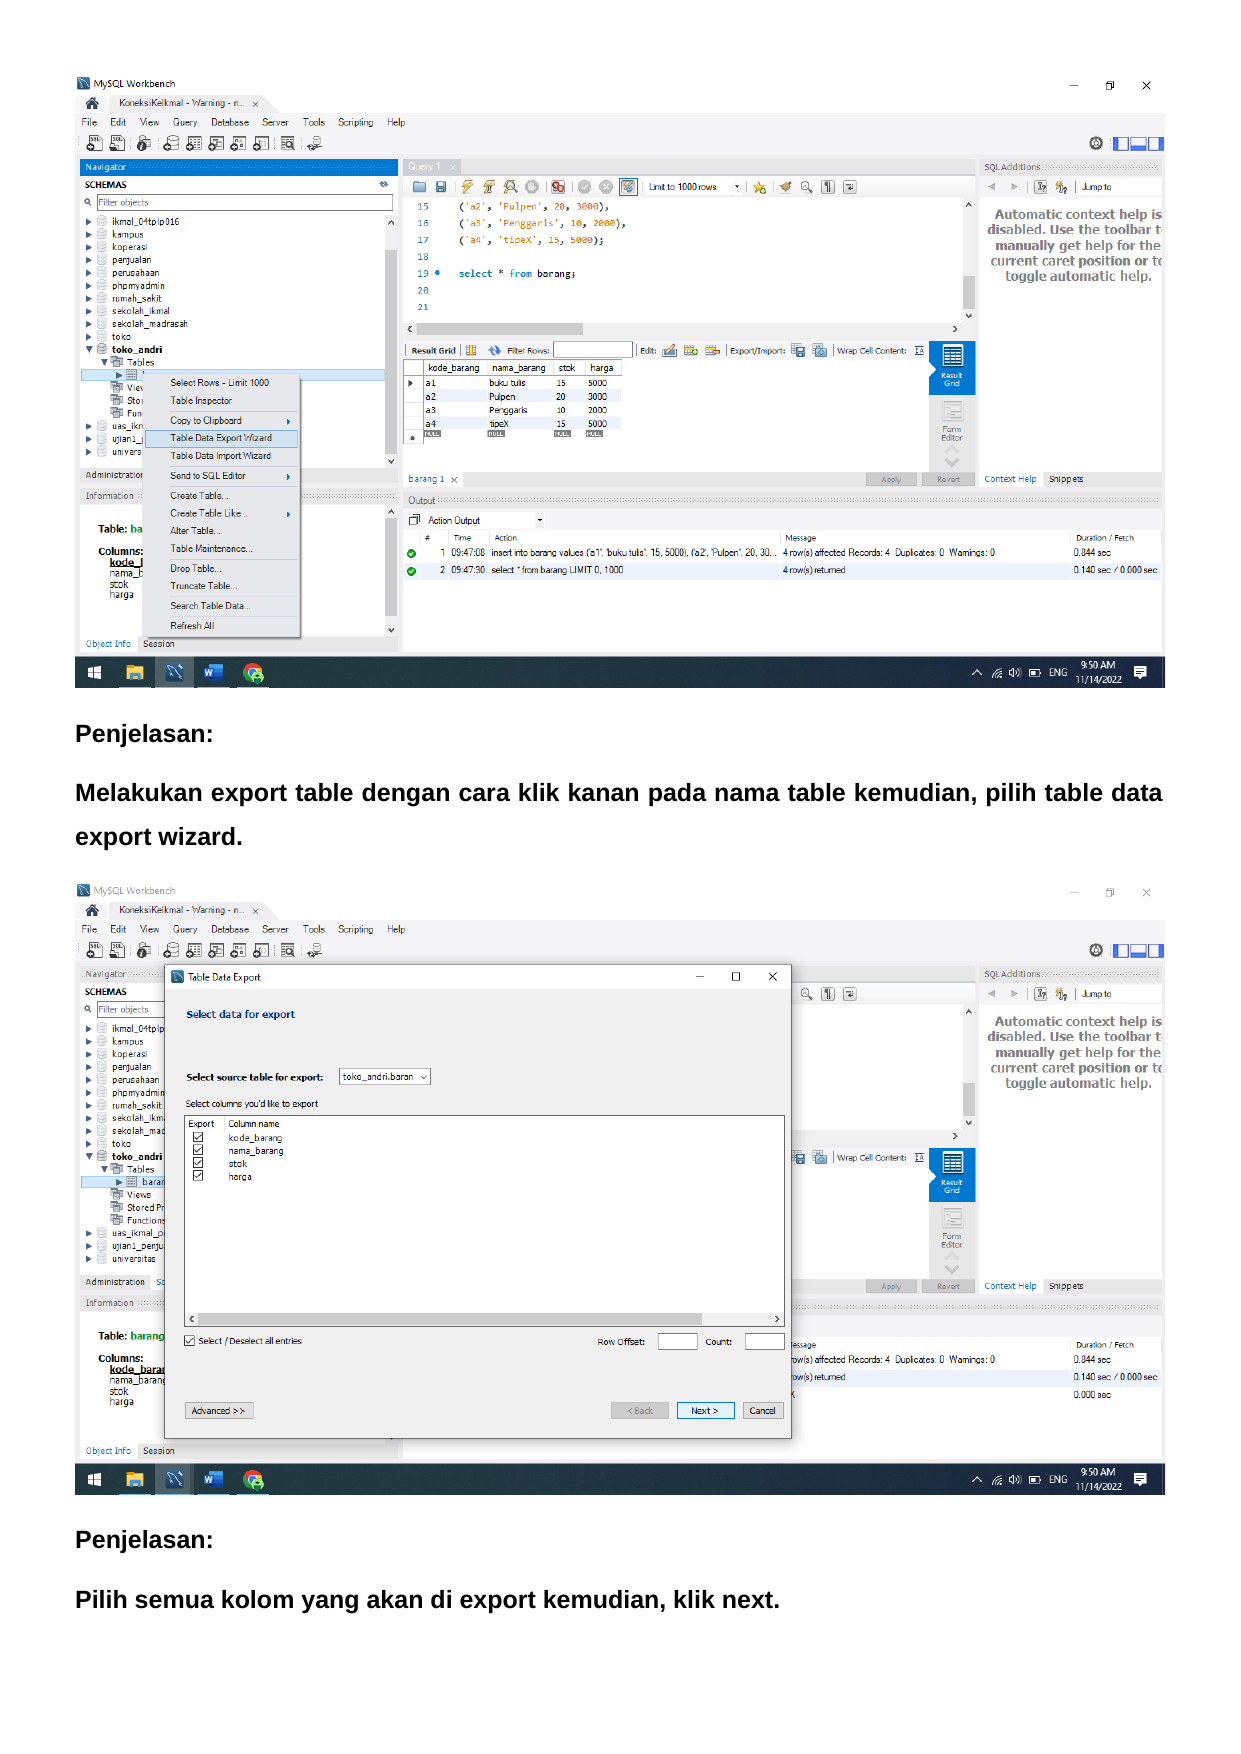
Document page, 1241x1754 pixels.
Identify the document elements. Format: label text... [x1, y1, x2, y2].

picture [75, 75, 1166, 688]
text Penjelasan: [75, 718, 1165, 747]
picture [75, 881, 1166, 1495]
text Melakukan export table dengan cara klik kanan pada nama table kemudian, pilih table data export wizard. [75, 778, 1165, 850]
text Pilih semua kolom yang akan di export kemudian, klik next. [75, 1584, 1165, 1613]
text Penjelasan: [75, 1525, 1165, 1553]
